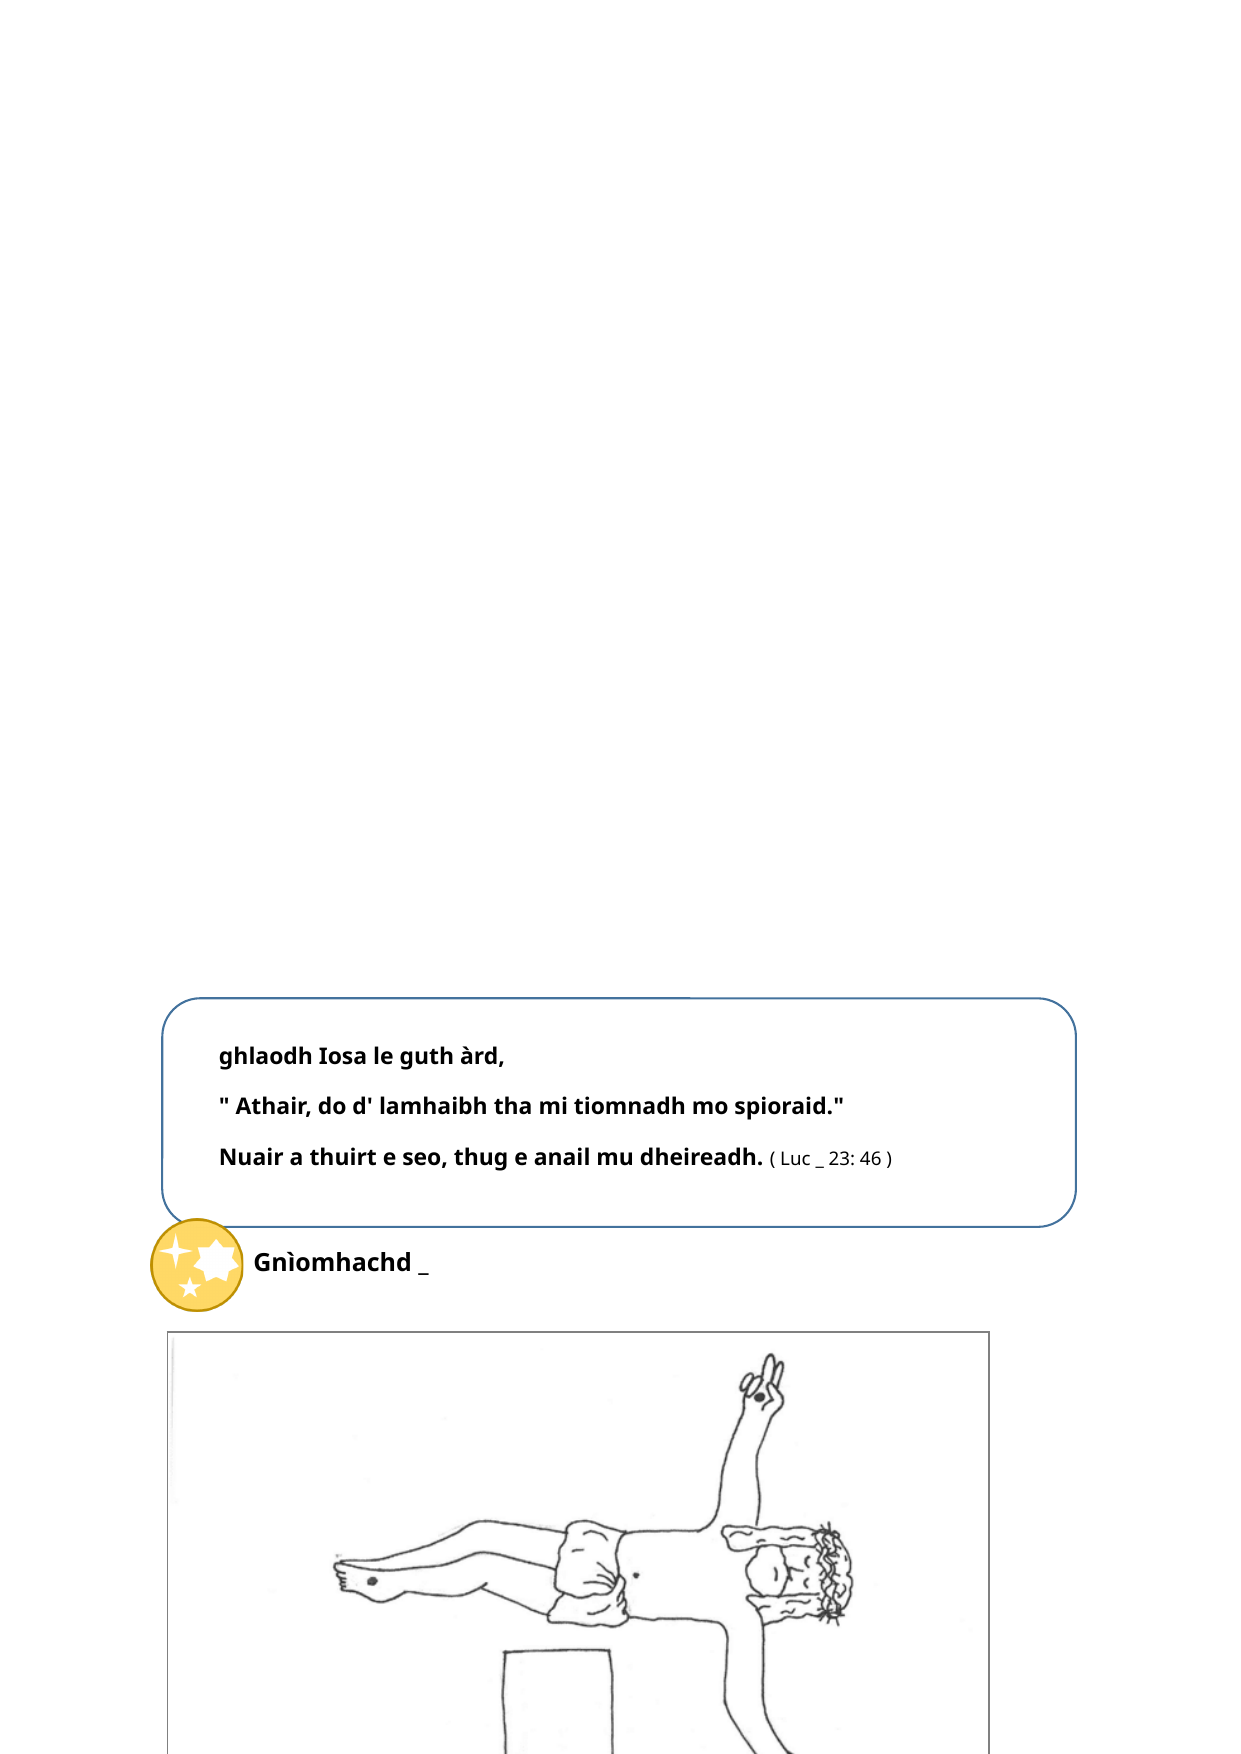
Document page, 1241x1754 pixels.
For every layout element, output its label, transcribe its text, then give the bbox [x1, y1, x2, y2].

text " Athair, do d' lamhaibh tha mi tiomnadh mo spioraid." [150, 1090, 1090, 1121]
text Gnìomhachd _ [244, 1244, 1090, 1278]
picture [150, 1218, 244, 1312]
text ghlaodh Iosa le guth àrd, [150, 1040, 1090, 1071]
picture [168, 1333, 988, 1754]
text Nuair a thuirt e seo, thug e anail mu dheireadh. ( Luc _ 23: 46 ) [150, 1141, 1090, 1172]
